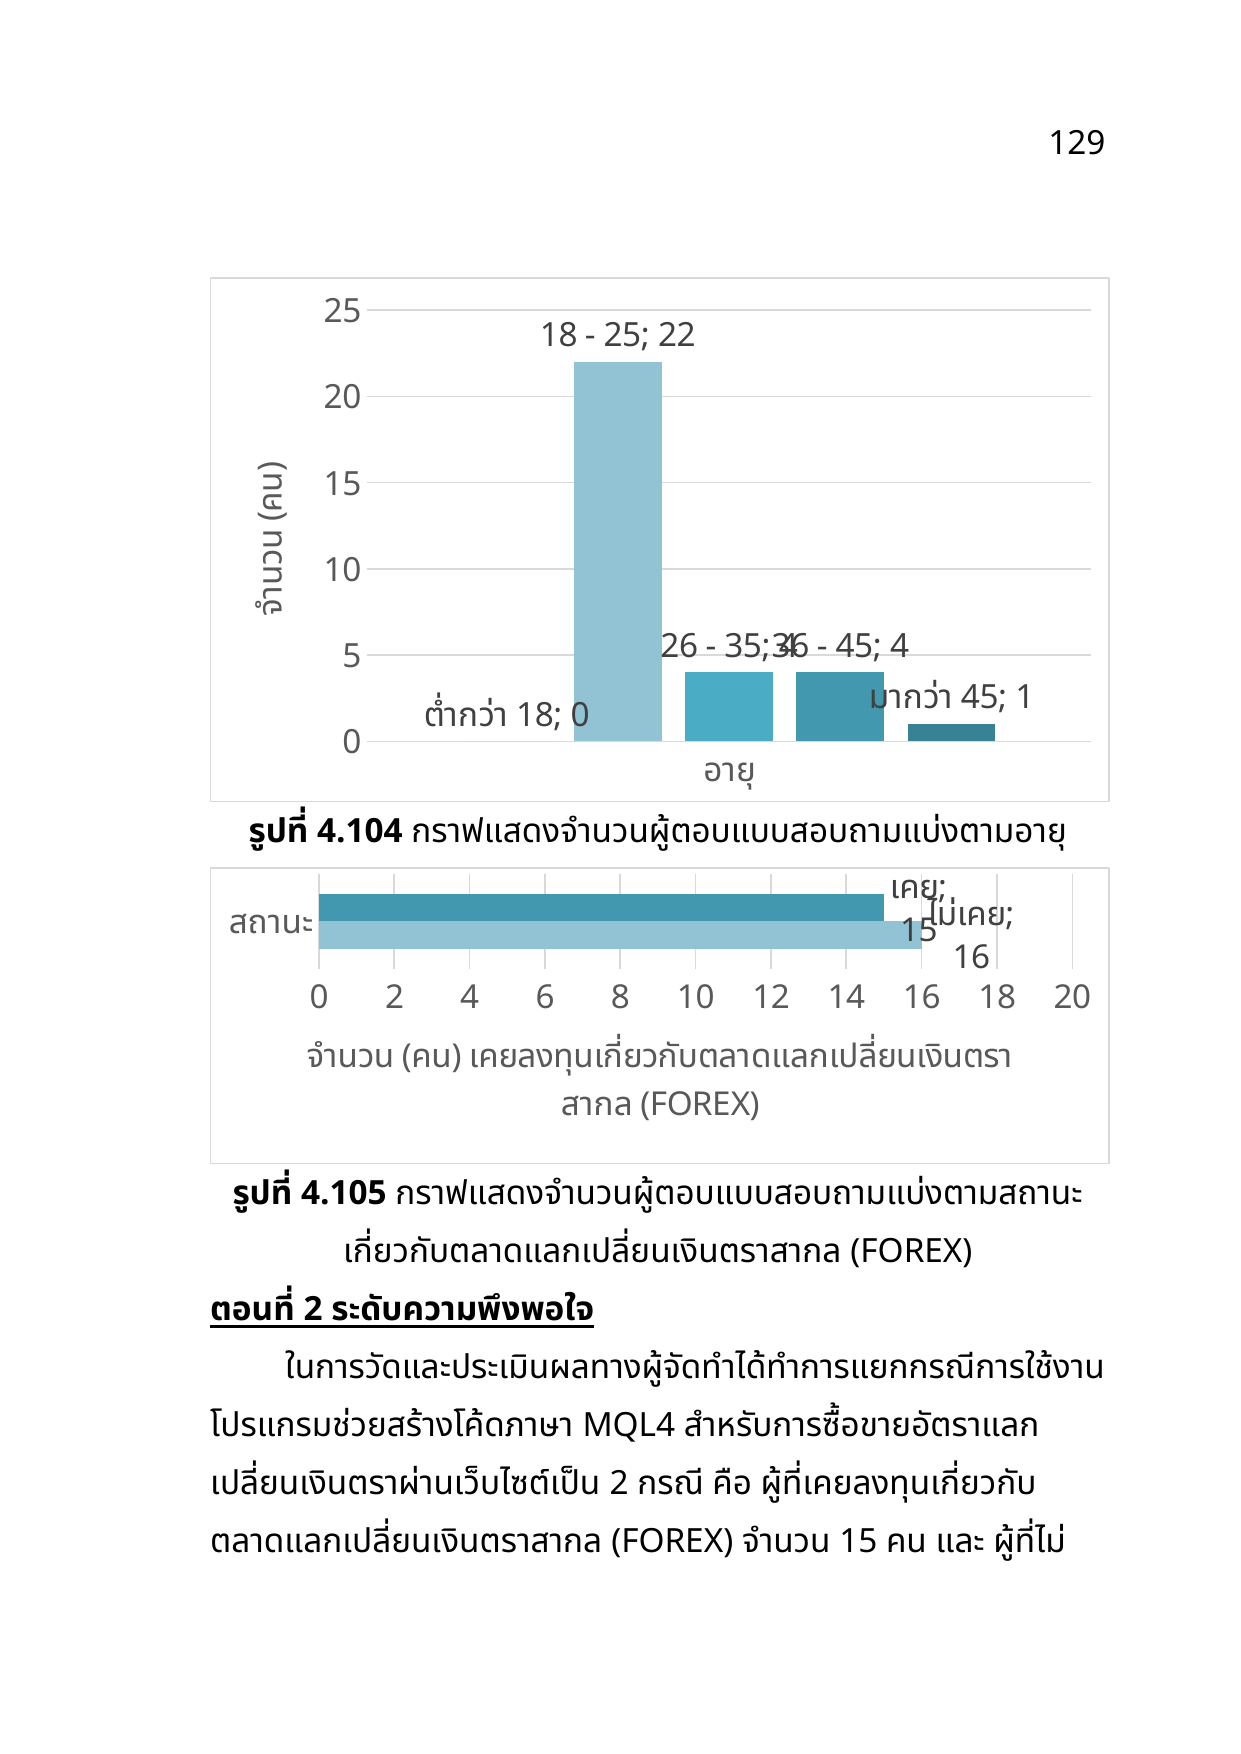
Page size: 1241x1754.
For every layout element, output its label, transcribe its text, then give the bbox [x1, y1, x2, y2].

text รูปที่ 4.104 กราฟแสดงจำนวนผู้ตอบแบบสอบถามแบ่งตามอายุ [210, 806, 1105, 857]
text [210, 1343, 1105, 1568]
text รูปที่ 4.105 กราฟแสดงจำนวนผู้ตอบแบบสอบถามแบ่งตามสถานะเกี่ยวกับตลาดแลกเปลี่ยนเงินตราสากล (FOREX) [210, 1169, 1105, 1277]
text ตอนที่ 2 ระดับความพึงพอใจ [210, 1285, 1105, 1336]
